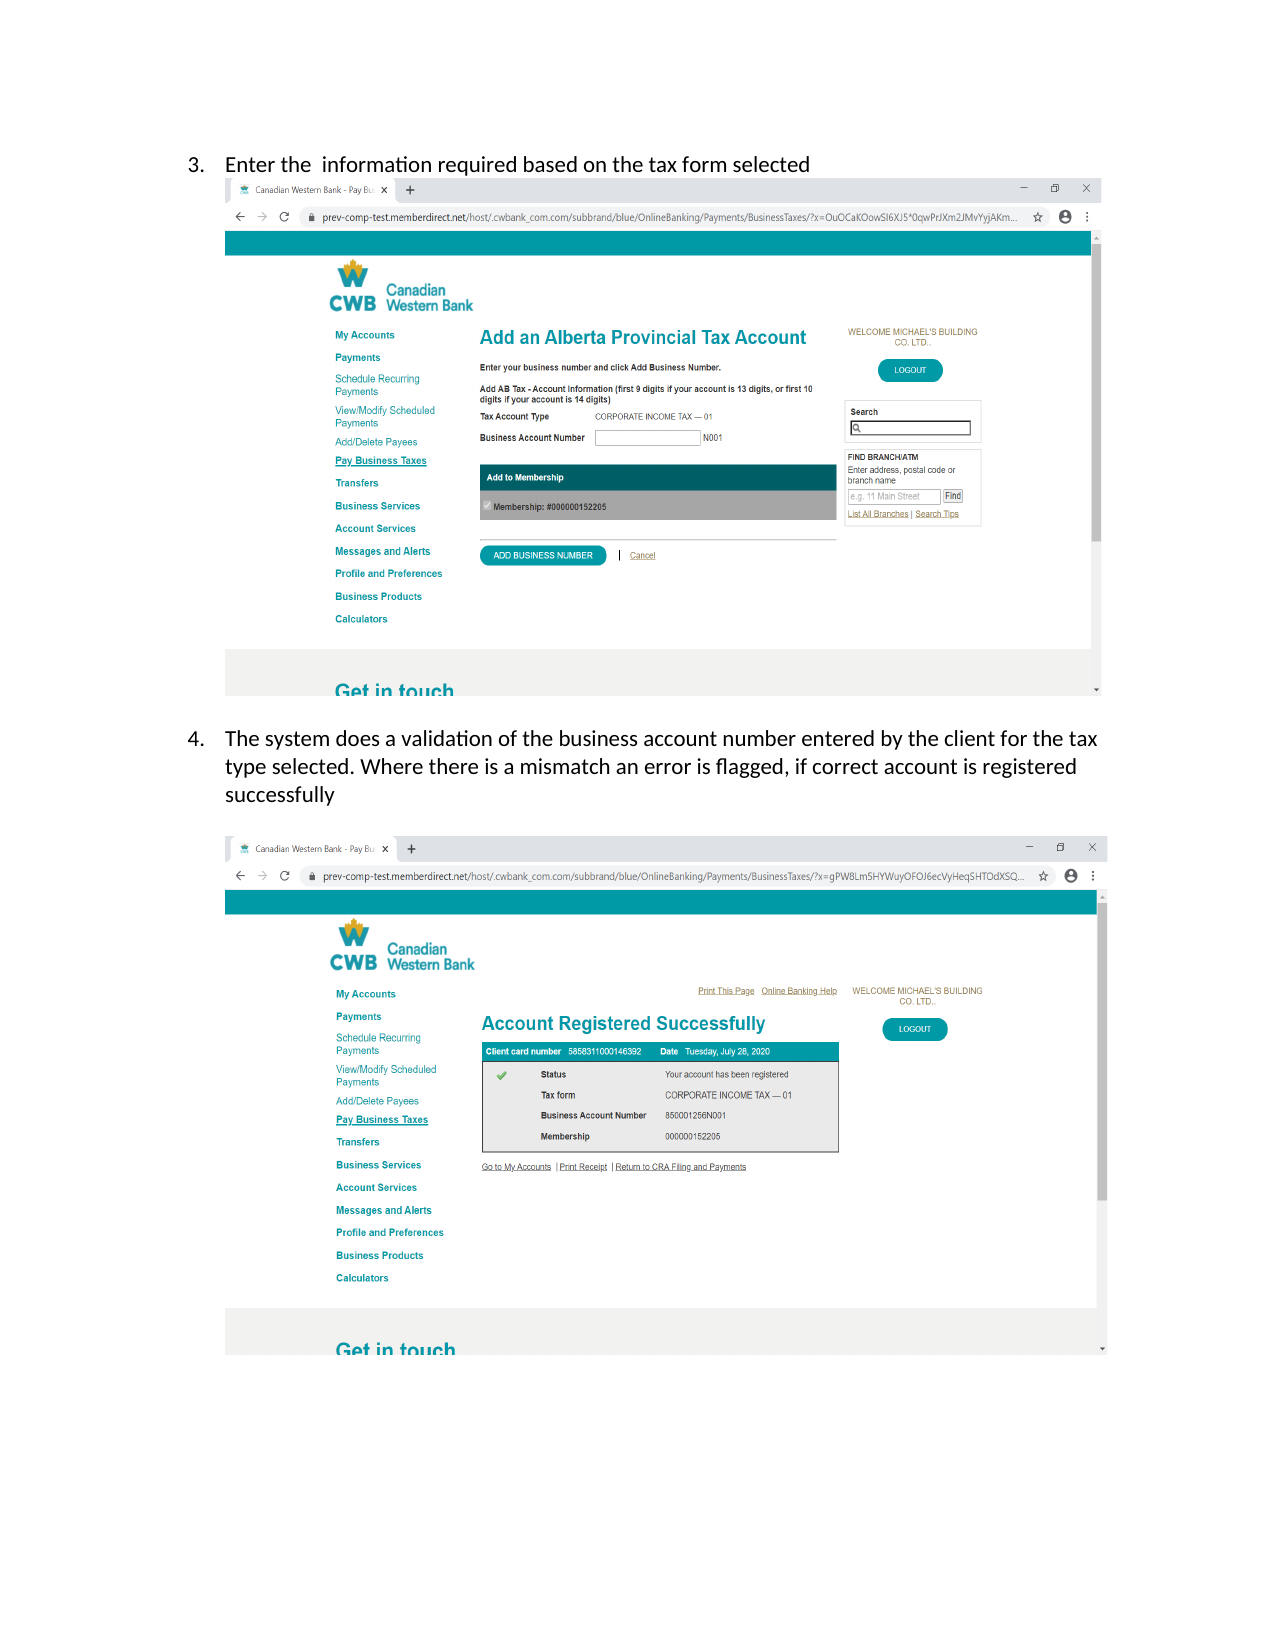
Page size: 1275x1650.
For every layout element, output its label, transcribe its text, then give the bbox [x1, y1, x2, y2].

list The system does a validation of the business account number entered by the client for the tax type selected. Where there is a mismatch an error is flagged, if correct account is registered successfully [187, 724, 1125, 808]
picture [225, 178, 1102, 696]
list Enter the information required based on the tax form selected [187, 150, 1125, 178]
picture [225, 836, 1108, 1355]
